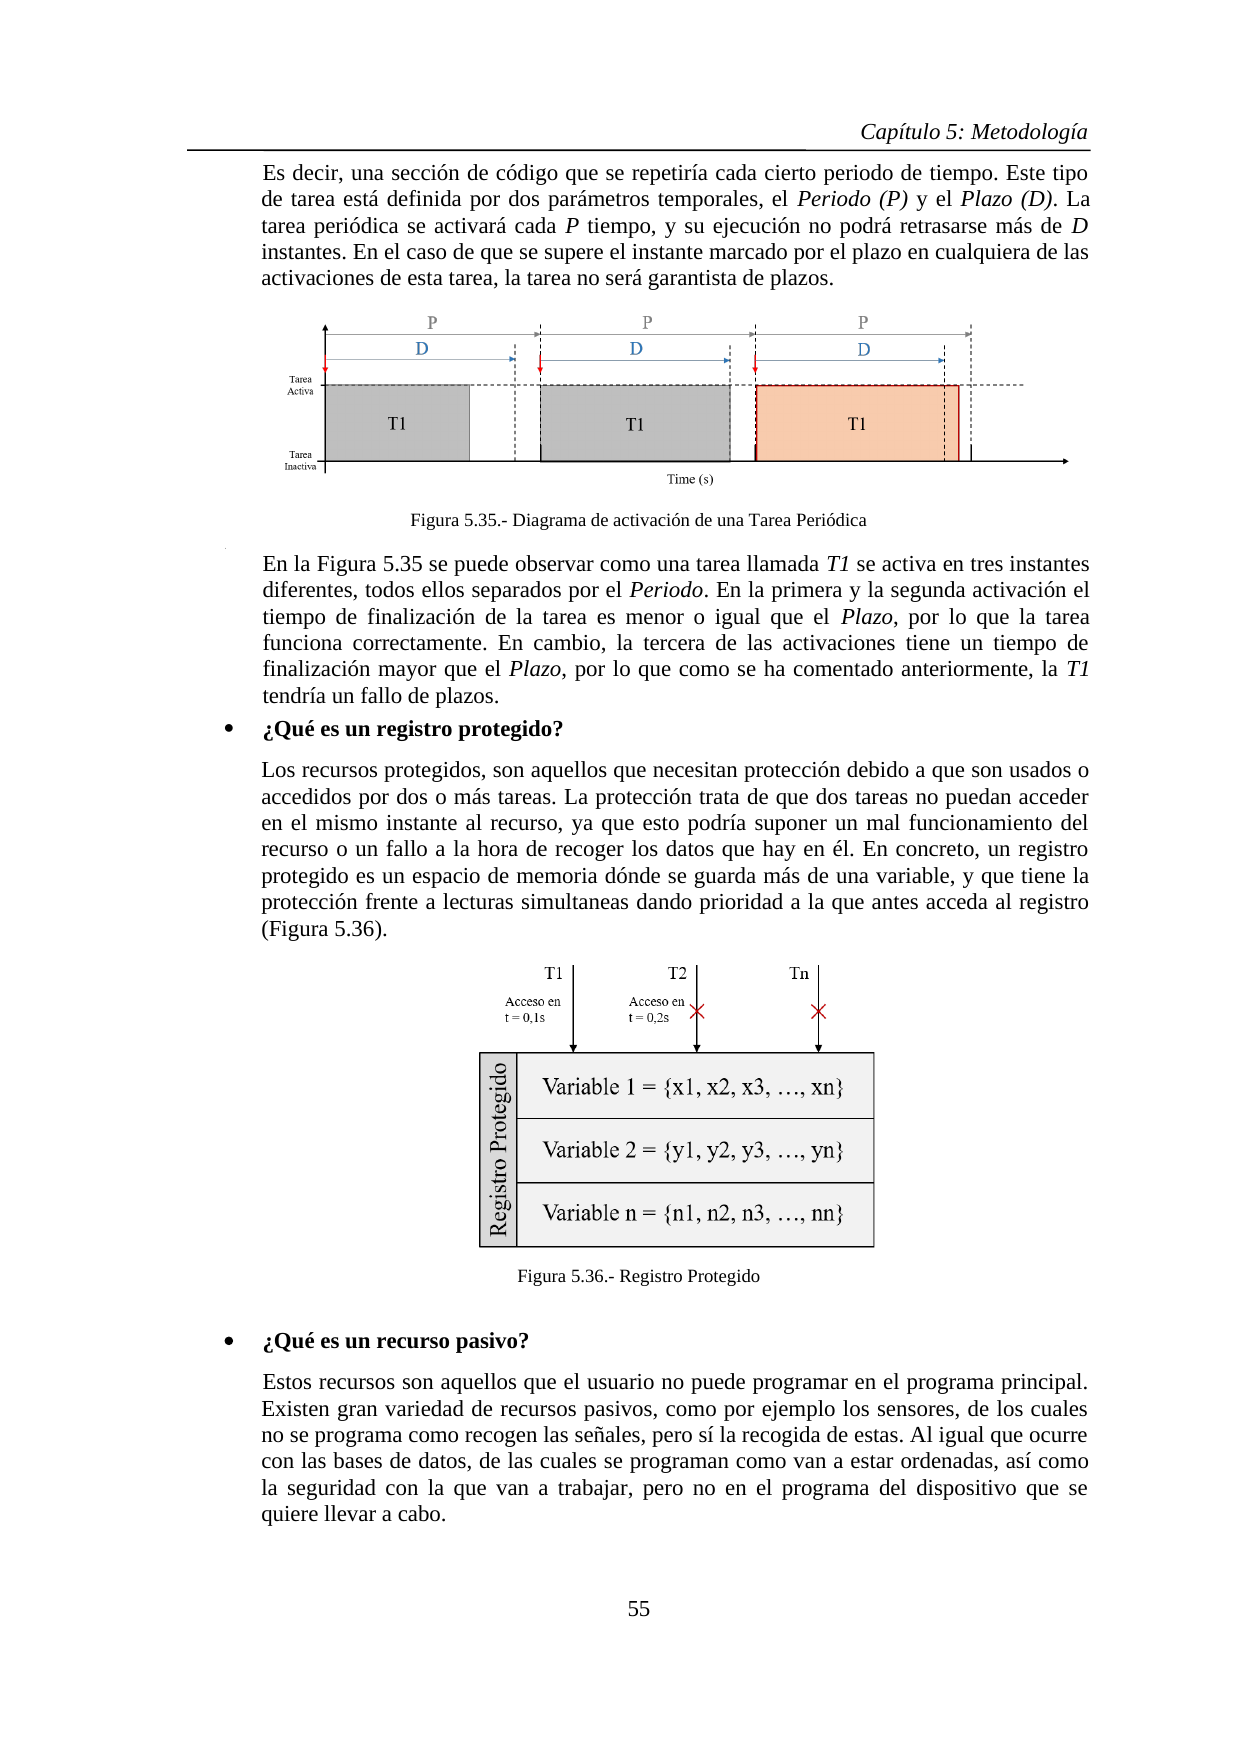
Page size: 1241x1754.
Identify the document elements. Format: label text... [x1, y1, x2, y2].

list ¿Qué es un registro protegido? [225, 716, 1090, 742]
picture [277, 305, 1074, 495]
text Es decir, una sección de código que se repetiría cada cierto periodo de tiempo. Este tipo de tarea está definida por dos parámetros temporales, el Periodo (P) y el Plazo (D). La tarea periódica se activará cada P tiempo, y su ejecución no podrá retrasarse más de D instantes. En el caso de que se supere el instante marcado por el plazo en cualquiera de las activaciones de esta tarea, la tarea no será garantista de plazos. [261, 159, 1090, 291]
text Estos recursos son aquellos que el usuario no puede programar en el programa principal. Existen gran variedad de recursos pasivos, como por ejemplo los sensores, de los cuales no se programa como recogen las señales, pero sí la recogida de estas. Al igual que ocurre con las bases de datos, de las cuales se programan como van a estar ordenadas, así como la seguridad con la que van a trabajar, pero no en el programa del dispositivo que se quiere llevar a cabo. [261, 1368, 1090, 1527]
list ¿Qué es un recurso pasivo? [225, 1327, 1090, 1354]
picture [476, 955, 875, 1251]
